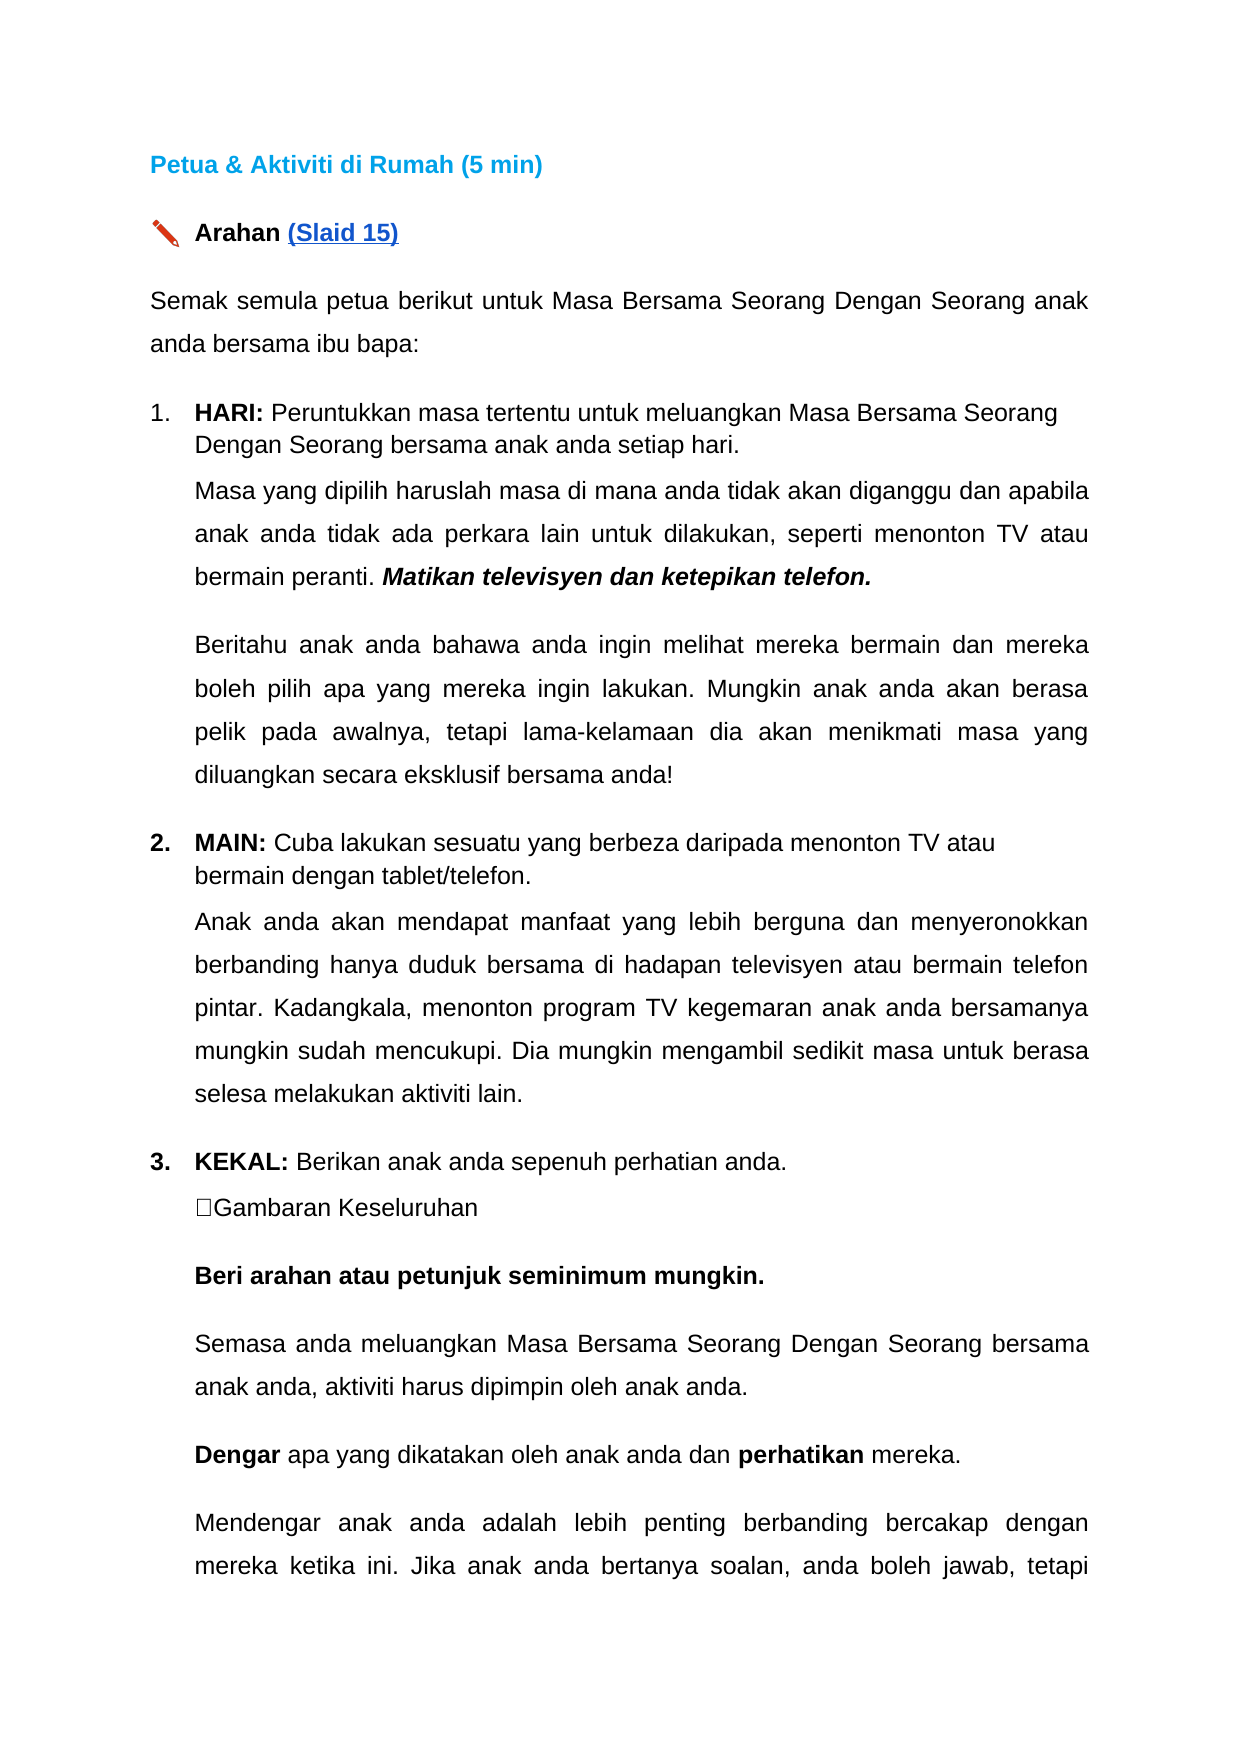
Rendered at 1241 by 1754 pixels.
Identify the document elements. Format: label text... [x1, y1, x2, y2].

text Semak semula petua berikut untuk Masa Bersama Seorang Dengan Seorang anak anda bersama ibu bapa: [150, 286, 1090, 358]
text Dengar apa yang dikatakan oleh anak anda dan perhatikan mereka. [194, 1440, 1090, 1469]
list KEKAL: Berikan anak anda sepenuh perhatian anda. [150, 1147, 1090, 1176]
text Arahan (Slaid 15) [194, 218, 1090, 247]
text Petua & Aktiviti di Rumah (5 min) [150, 150, 1090, 179]
text Semasa anda meluangkan Masa Bersama Seorang Dengan Seorang bersama anak anda, aktiviti harus dipimpin oleh anak anda. [194, 1329, 1090, 1401]
text Beritahu anak anda bahawa anda ingin melihat mereka bermain dan mereka boleh pilih apa yang mereka ingin lakukan. Mungkin anak anda akan berasa pelik pada awalnya, tetapi lama-kelamaan dia akan menikmati masa yang diluangkan secara eksklusif bersama anda! [194, 630, 1090, 788]
text Beri arahan atau petunjuk seminimum mungkin. [194, 1261, 1090, 1289]
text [194, 1508, 1090, 1580]
picture [150, 218, 182, 250]
list MAIN: Cuba lakukan sesuatu yang berbeza daripada menonton TV atau bermain dengan tablet/telefon. [150, 828, 1090, 890]
text 💡Gambaran Keseluruhan [194, 1193, 1090, 1221]
list HARI: Peruntukkan masa tertentu untuk meluangkan Masa Bersama Seorang Dengan Seorang bersama anak anda setiap hari. [150, 397, 1090, 459]
text Masa yang dipilih haruslah masa di mana anda tidak akan diganggu dan apabila anak anda tidak ada perkara lain untuk dilakukan, seperti menonton TV atau bermain peranti. Matikan televisyen dan ketepikan telefon. [194, 476, 1090, 591]
text Anak anda akan mendapat manfaat yang lebih berguna dan menyeronokkan berbanding hanya duduk bersama di hadapan televisyen atau bermain telefon pintar. Kadangkala, menonton program TV kegemaran anak anda bersamanya mungkin sudah mencukupi. Dia mungkin mengambil sedikit masa untuk berasa selesa melakukan aktiviti lain. [194, 906, 1090, 1108]
